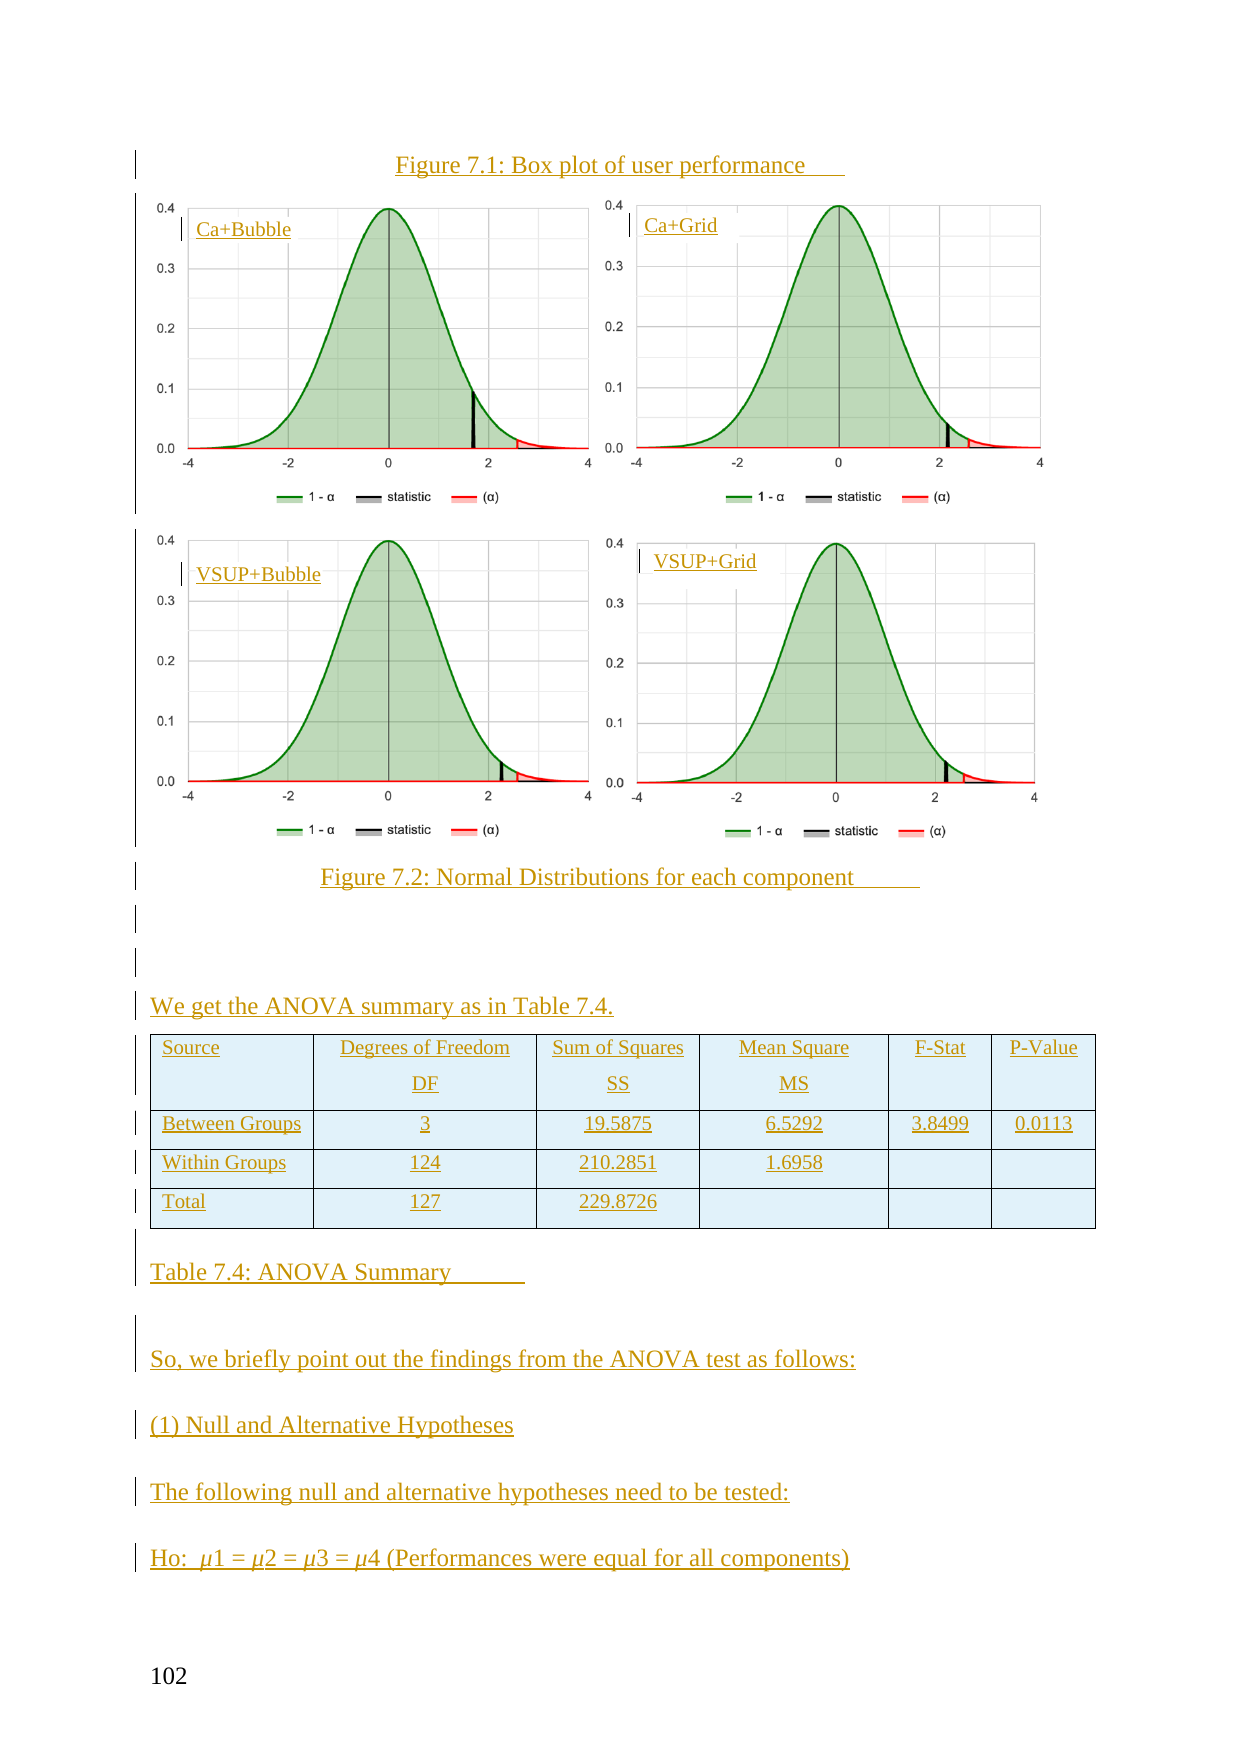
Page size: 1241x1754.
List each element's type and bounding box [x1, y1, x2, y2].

picture [150, 193, 1051, 509]
picture [150, 528, 1044, 842]
